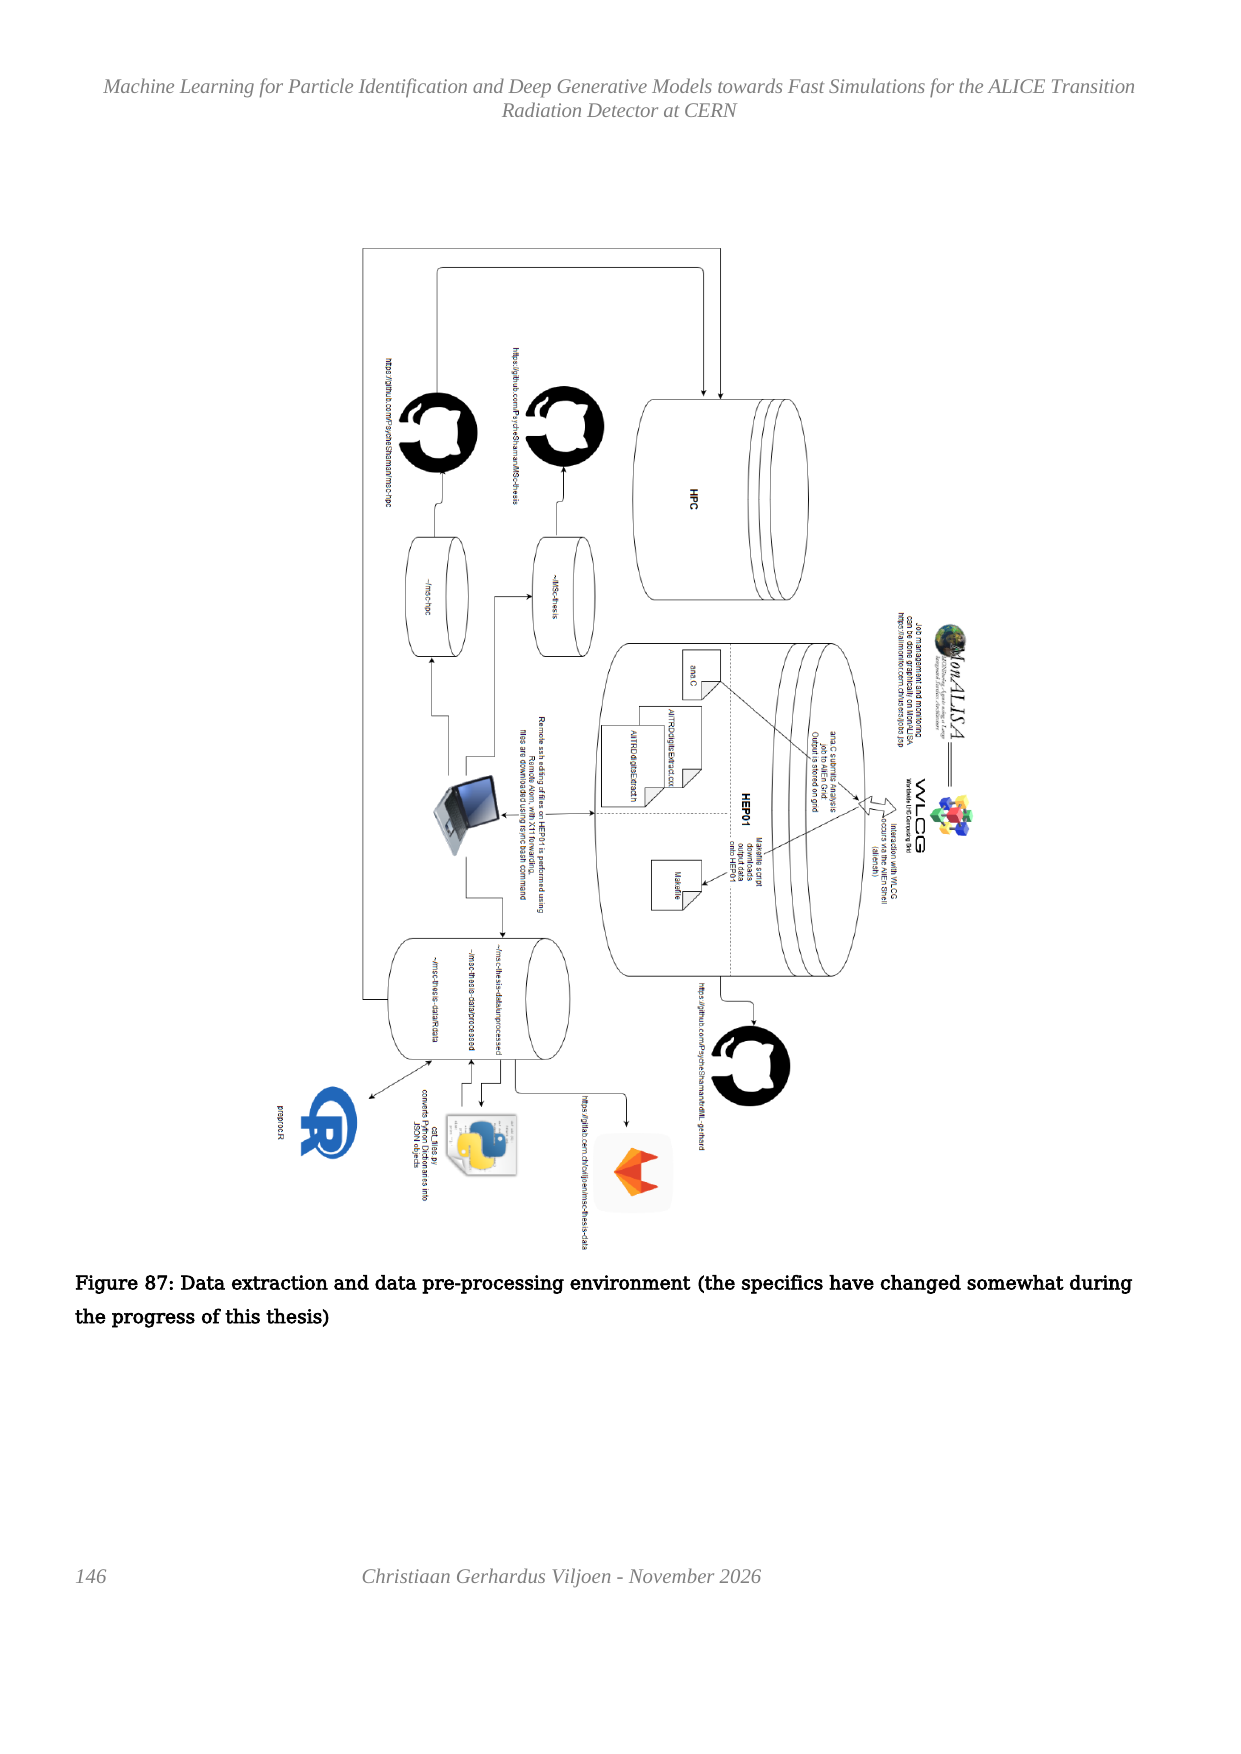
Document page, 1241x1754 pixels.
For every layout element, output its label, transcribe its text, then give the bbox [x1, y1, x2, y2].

text Figure 87: Data extraction and data pre-processing environment (the specifics have changed somewhat during the progress of this thesis) [75, 1271, 1165, 1327]
picture [276, 245, 978, 1249]
